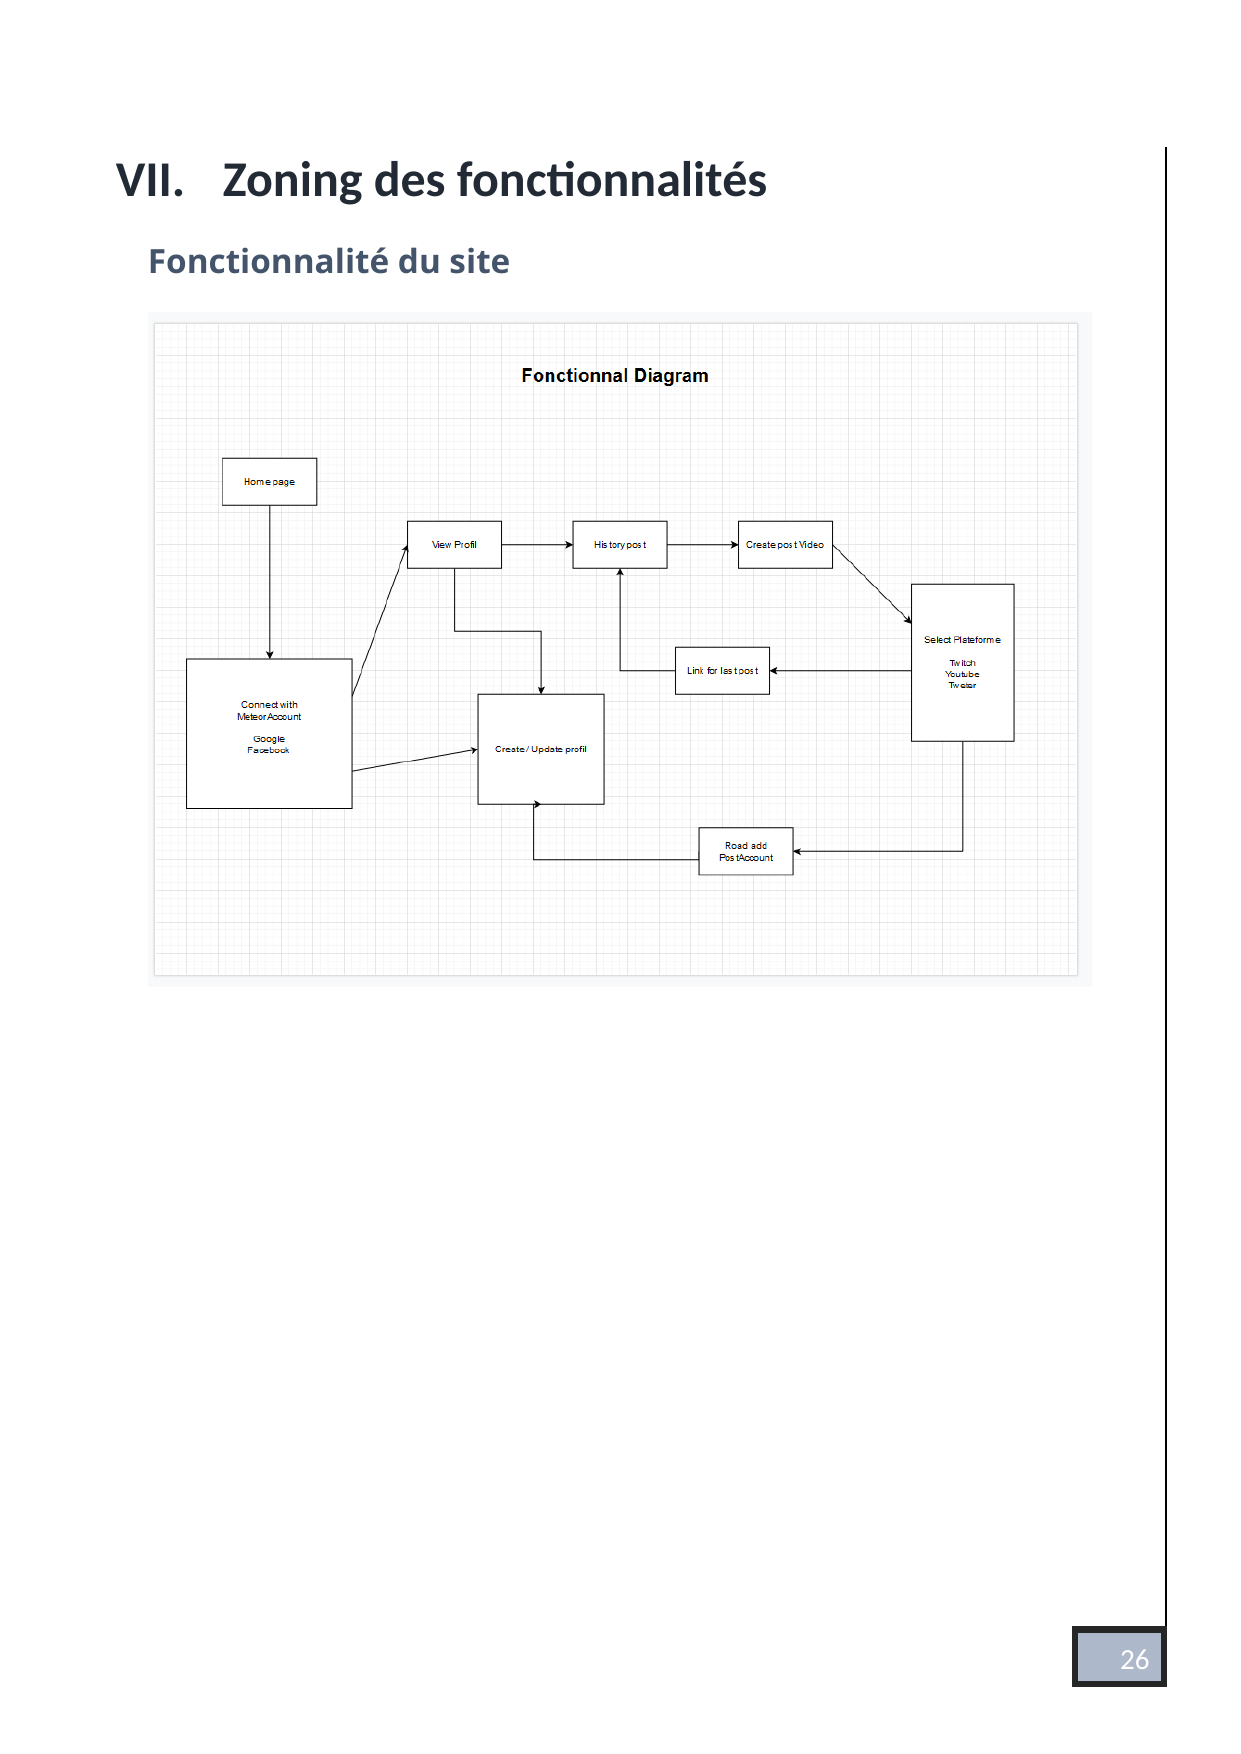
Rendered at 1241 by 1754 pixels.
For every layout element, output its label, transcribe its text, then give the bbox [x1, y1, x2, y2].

subtitle Fonctionnalité du site [148, 238, 1093, 283]
picture [147, 312, 1093, 987]
subtitle Zoning des fonctionnalités [185, 148, 1093, 209]
